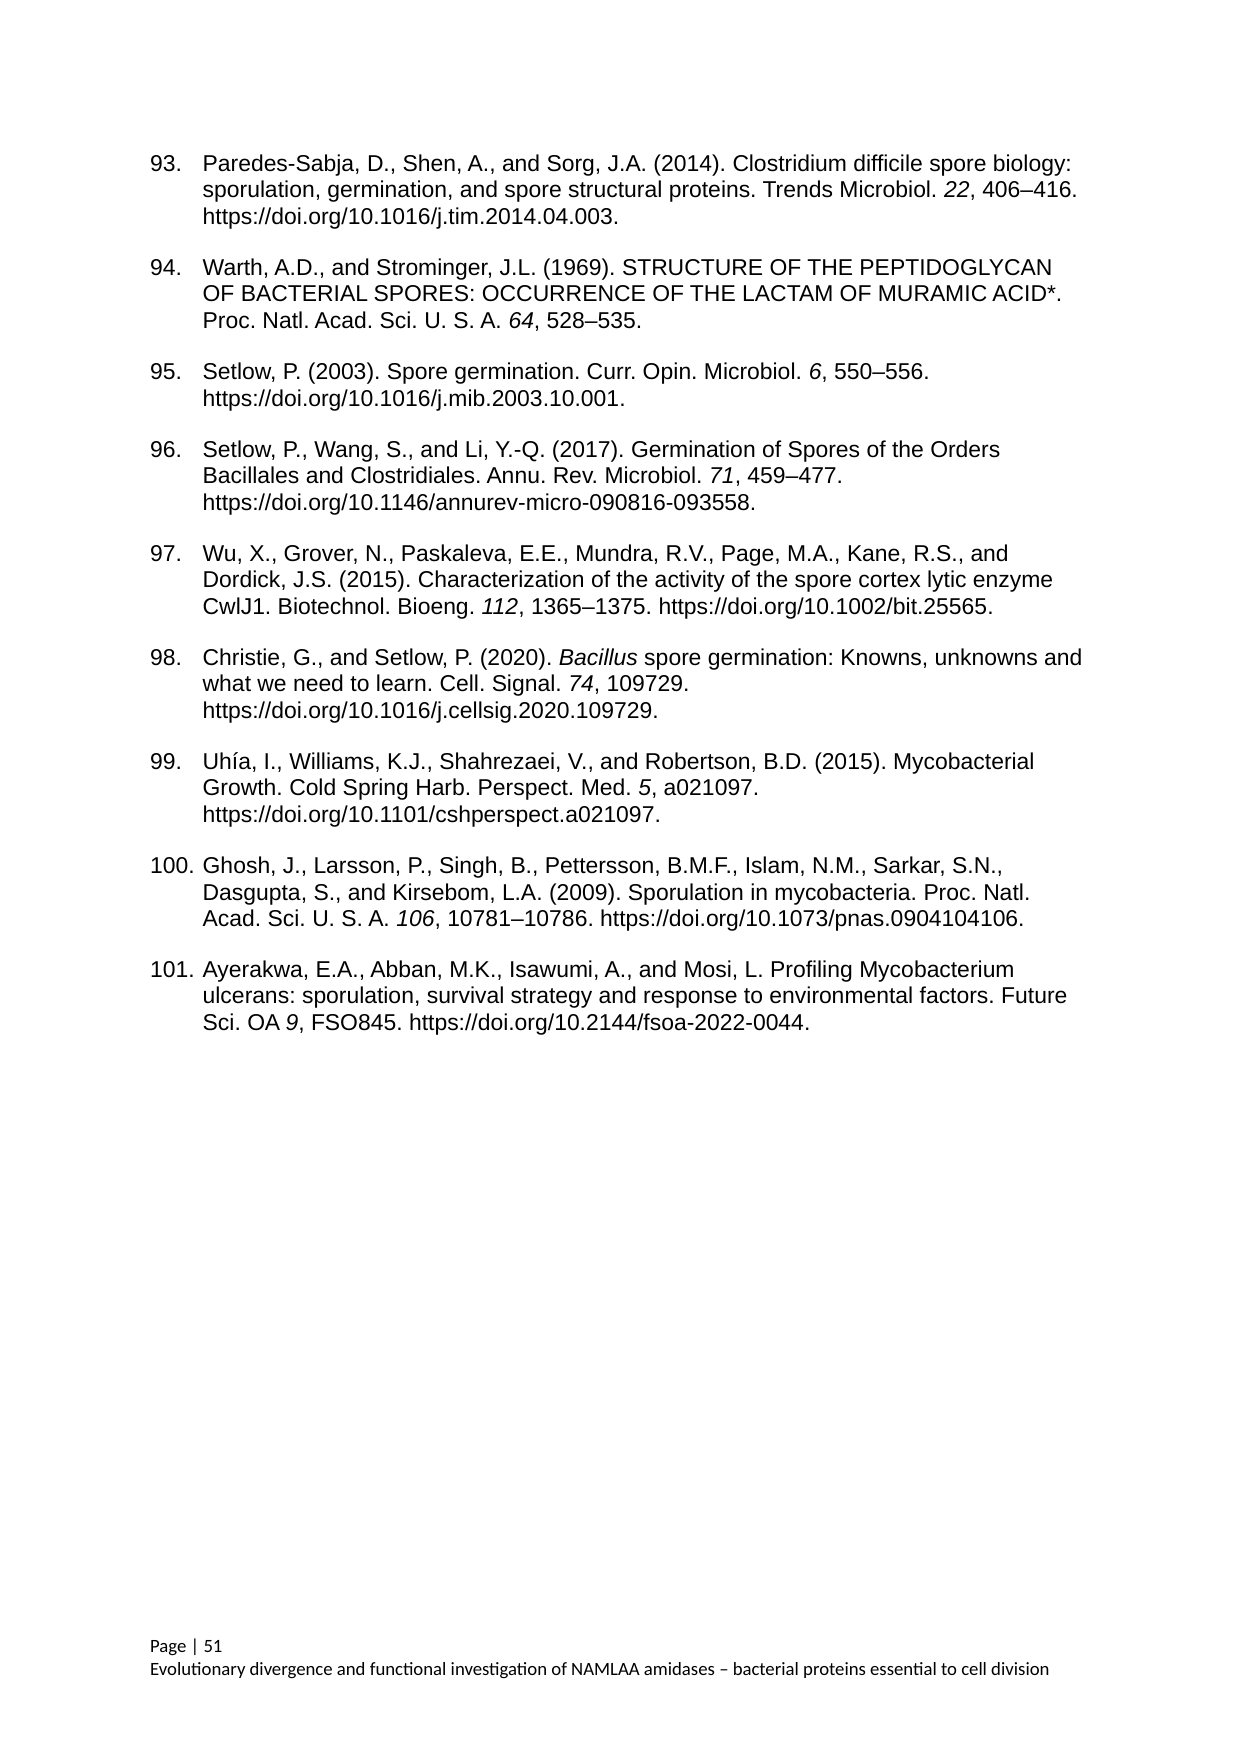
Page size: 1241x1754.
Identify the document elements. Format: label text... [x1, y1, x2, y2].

text 100. Ghosh, J., Larsson, P., Singh, B., Pettersson, B.M.F., Islam, N.M., Sarkar, S.N., Dasgupta, S., and Kirsebom, L.A. (2009). Sporulation in mycobacteria. Proc. Natl. Acad. Sci. U. S. A. 106, 10781–10786. https://doi.org/10.1073/pnas.0904104106. [150, 852, 1090, 931]
text 95. Setlow, P. (2003). Spore germination. Curr. Opin. Microbiol. 6, 550–556. https://doi.org/10.1016/j.mib.2003.10.001. [150, 358, 1090, 411]
text 98. Christie, G., and Setlow, P. (2020). Bacillus spore germination: Knowns, unknowns and what we need to learn. Cell. Signal. 74, 109729. https://doi.org/10.1016/j.cellsig.2020.109729. [150, 644, 1090, 723]
text 96. Setlow, P., Wang, S., and Li, Y.-Q. (2017). Germination of Spores of the Orders Bacillales and Clostridiales. Annu. Rev. Microbiol. 71, 459–477. https://doi.org/10.1146/annurev-micro-090816-093558. [150, 436, 1090, 515]
text 93. Paredes-Sabja, D., Shen, A., and Sorg, J.A. (2014). Clostridium difficile spore biology: sporulation, germination, and spore structural proteins. Trends Microbiol. 22, 406–416. https://doi.org/10.1016/j.tim.2014.04.003. [150, 150, 1090, 229]
text 99. Uhía, I., Williams, K.J., Shahrezaei, V., and Robertson, B.D. (2015). Mycobacterial Growth. Cold Spring Harb. Perspect. Med. 5, a021097. https://doi.org/10.1101/cshperspect.a021097. [150, 748, 1090, 827]
text 94. Warth, A.D., and Strominger, J.L. (1969). STRUCTURE OF THE PEPTIDOGLYCAN OF BACTERIAL SPORES: OCCURRENCE OF THE LACTAM OF MURAMIC ACID*. Proc. Natl. Acad. Sci. U. S. A. 64, 528–535. [150, 254, 1090, 333]
text 97. Wu, X., Grover, N., Paskaleva, E.E., Mundra, R.V., Page, M.A., Kane, R.S., and Dordick, J.S. (2015). Characterization of the activity of the spore cortex lytic enzyme CwlJ1. Biotechnol. Bioeng. 112, 1365–1375. https://doi.org/10.1002/bit.25565. [150, 540, 1090, 619]
text 101. Ayerakwa, E.A., Abban, M.K., Isawumi, A., and Mosi, L. Profiling Mycobacterium ulcerans: sporulation, survival strategy and response to environmental factors. Future Sci. OA 9, FSO845. https://doi.org/10.2144/fsoa-2022-0044. [150, 956, 1090, 1035]
